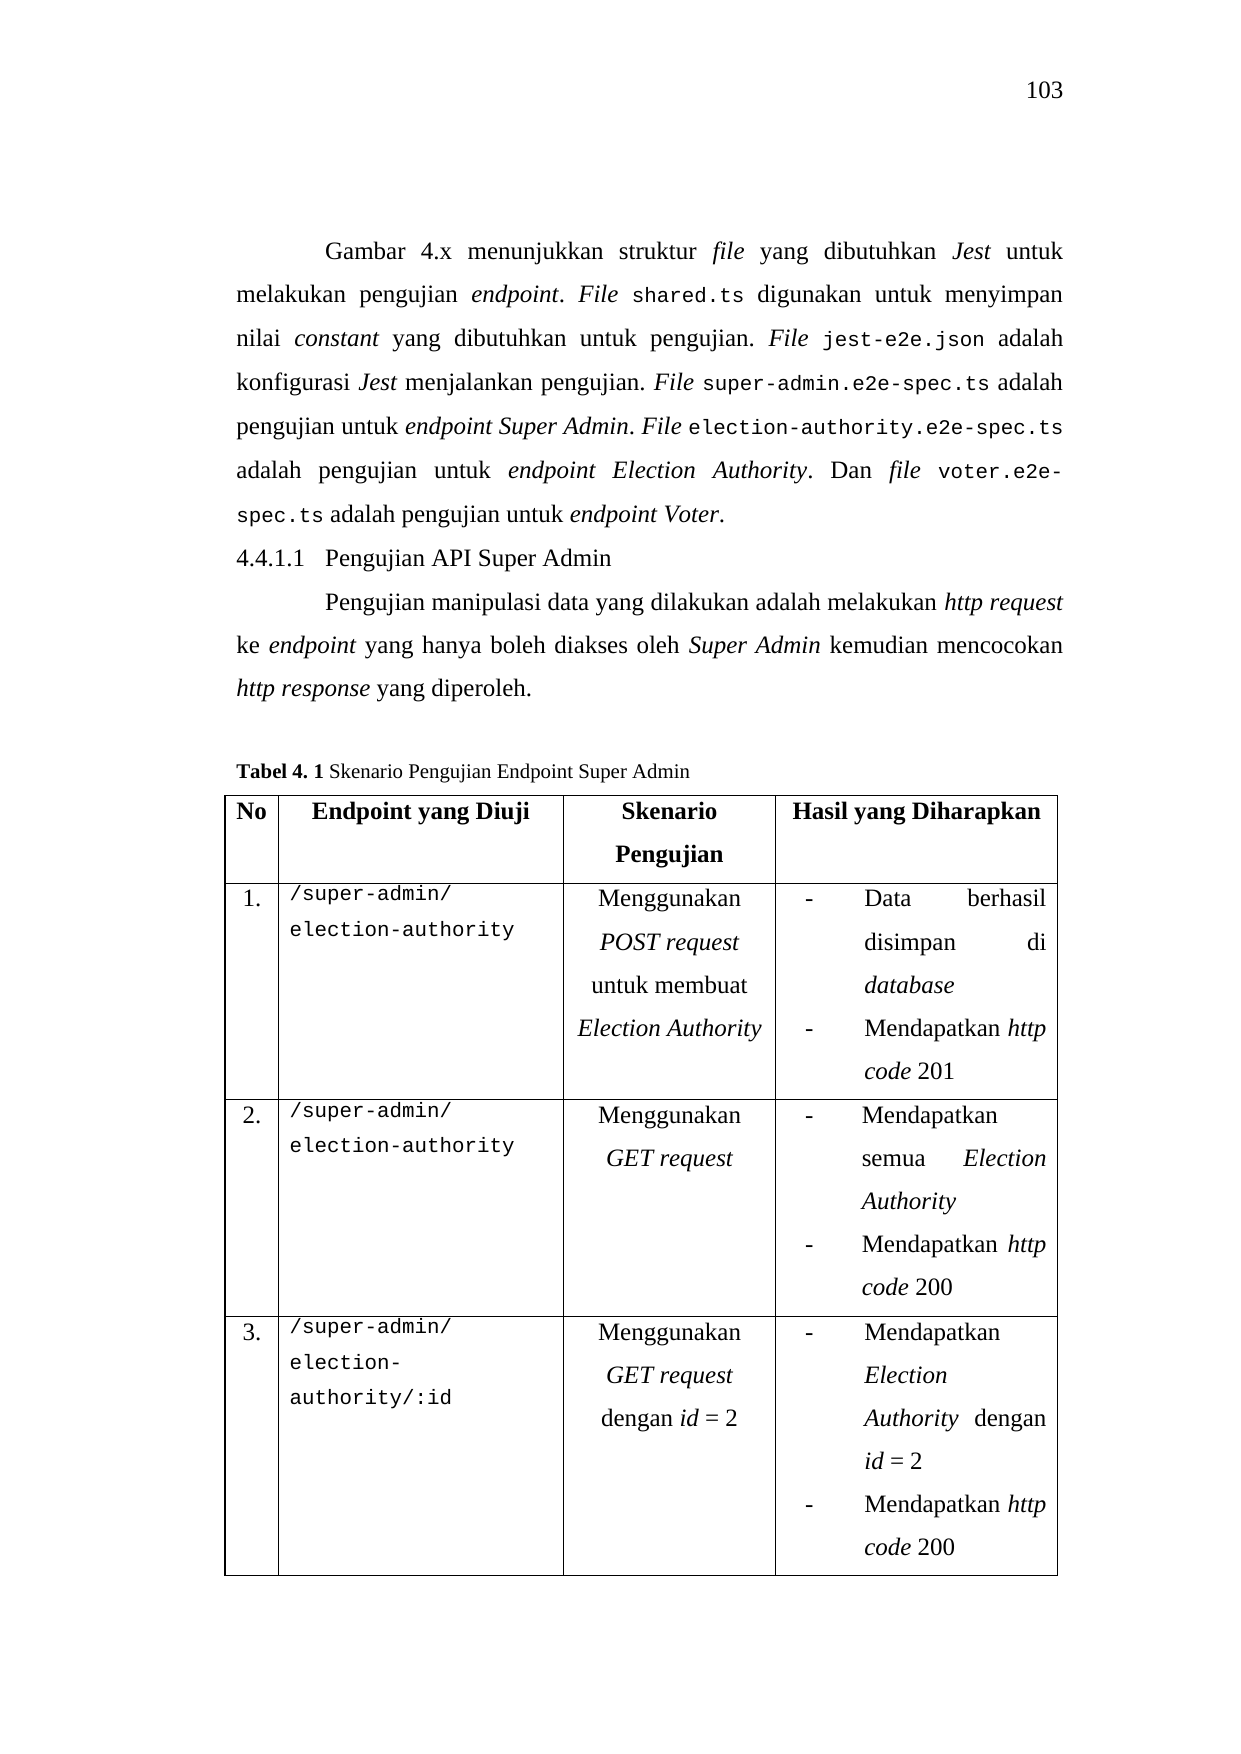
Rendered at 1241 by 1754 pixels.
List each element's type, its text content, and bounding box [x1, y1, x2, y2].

table_cell 1. [226, 884, 278, 1099]
table_cell Mendapatkan semua Election Authority Mendapatkan http code 200 [776, 1100, 1057, 1316]
table_cell Mendapatkan Election Authority dengan id = 2 Mendapatkan http code 200 [776, 1317, 1057, 1575]
text Gambar 4.x menunjukkan struktur file yang dibutuhkan Jest untuk melakukan pengujian endpoint. File shared.ts digunakan untuk menyimpan nilai constant yang dibutuhkan untuk pengujian. File jest-e2e.json adalah konfigurasi Jest menjalankan pengujian. File super-admin.e2e-spec.ts adalah pengujian untuk endpoint Super Admin. File election-authority.e2e-spec.ts adalah pengujian untuk endpoint Election Authority. Dan file voter.e2e-spec.ts adalah pengujian untuk endpoint Voter. [236, 236, 1063, 529]
table_cell /super-admin/election-authority [279, 1100, 563, 1316]
list Pengujian API Super Admin [236, 543, 1063, 572]
table_cell Menggunakan GET request dengan id = 2 [564, 1317, 775, 1575]
table_header Endpoint yang Diuji [279, 796, 563, 882]
table_cell 3. [226, 1317, 278, 1575]
table_header Skenario Pengujian [564, 796, 775, 882]
table_cell Data berhasil disimpan di database Mendapatkan http code 201 [776, 884, 1057, 1099]
table_cell /super-admin/election-authority [279, 884, 563, 1099]
text Tabel 4. 1 Skenario Pengujian Endpoint Super Admin [236, 759, 1063, 783]
table_header No [226, 796, 278, 882]
list Pengujian manipulasi data yang dilakukan adalah melakukan http request ke endpoint yang hanya boleh diakses oleh Super Admin kemudian mencocokan http response yang diperoleh. [236, 587, 1063, 702]
table_cell Menggunakan POST request untuk membuat Election Authority [564, 884, 775, 1099]
table_header Hasil yang Diharapkan [776, 796, 1057, 882]
table_cell 2. [226, 1100, 278, 1316]
table_cell Menggunakan GET request [564, 1100, 775, 1316]
table_cell /super-admin/election-authority/:id [279, 1317, 563, 1575]
